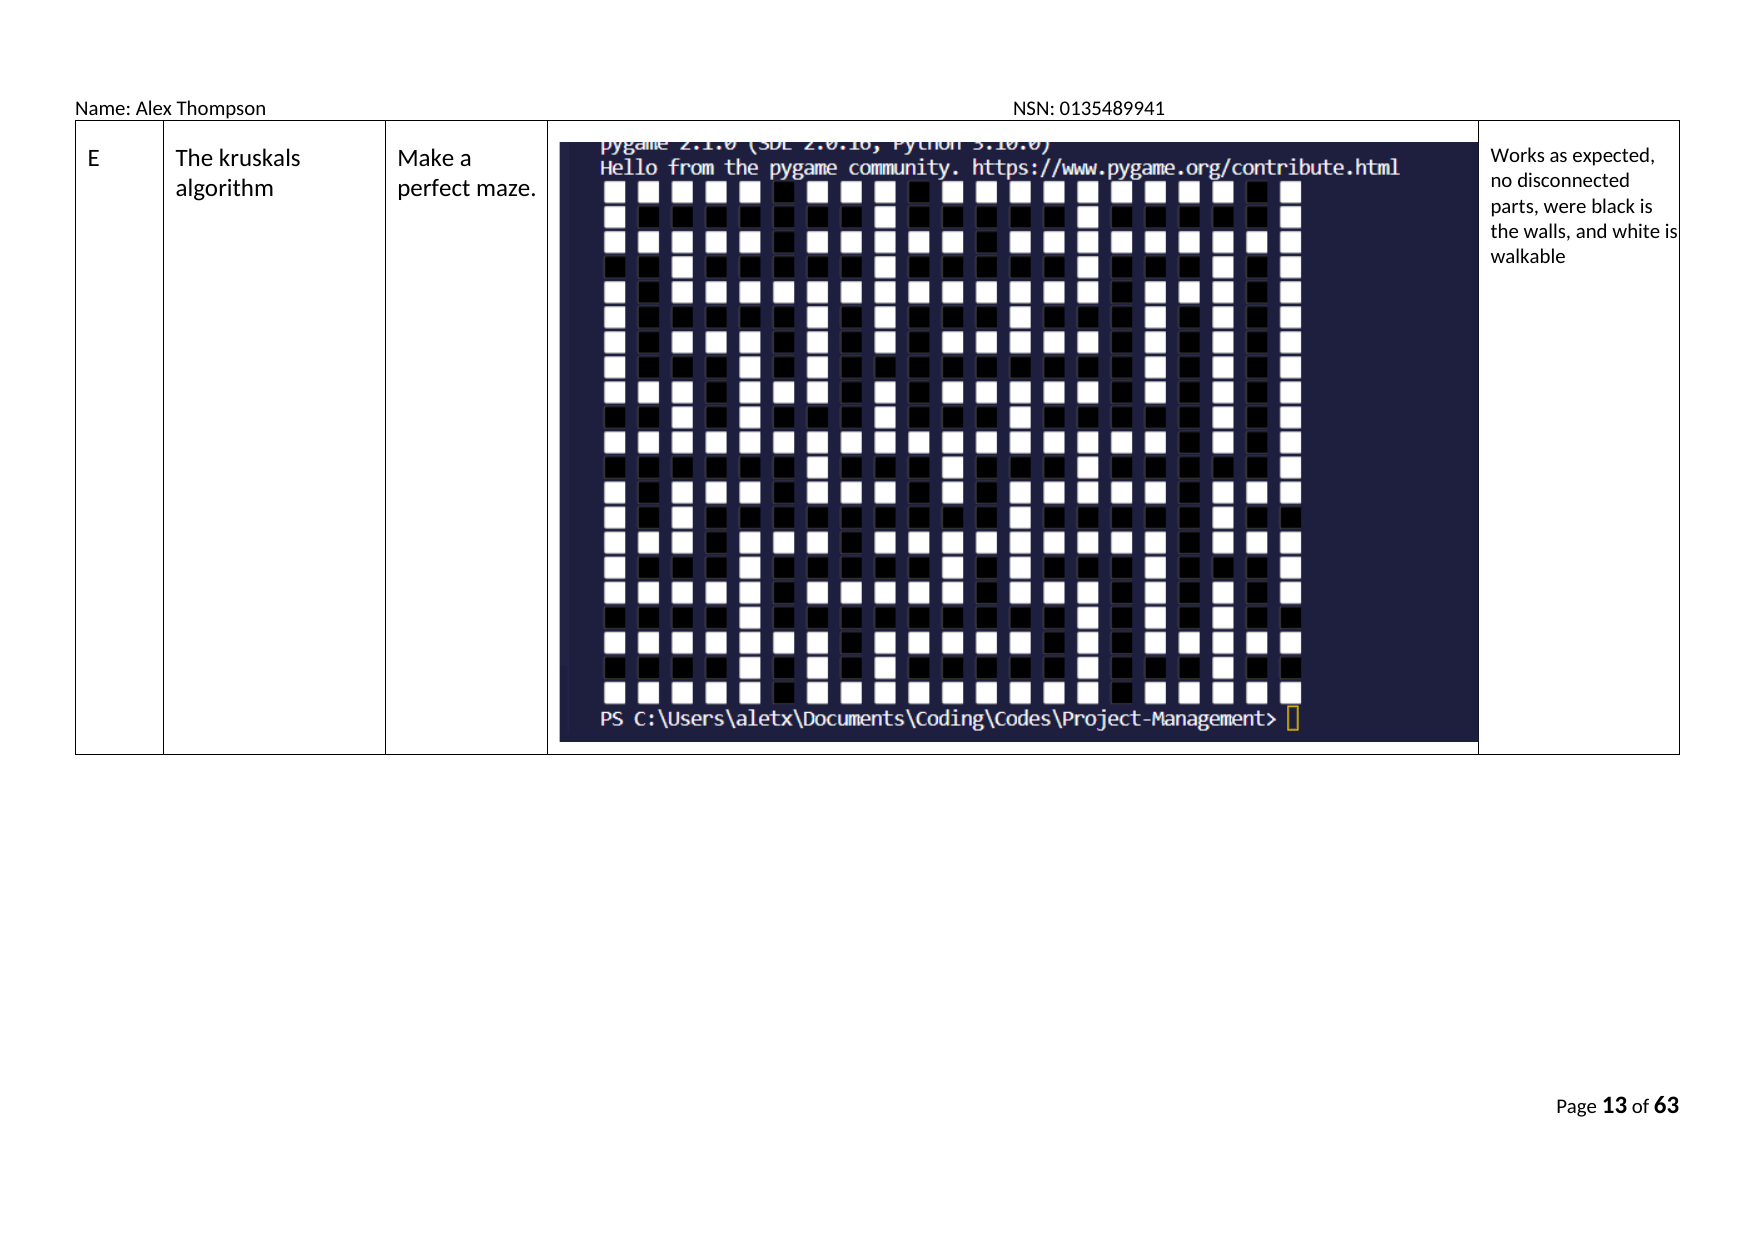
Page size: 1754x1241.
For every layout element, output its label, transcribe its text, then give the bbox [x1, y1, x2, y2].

table_cell Make a perfect maze. [386, 121, 547, 754]
table_cell Works as expected, no disconnected parts, were black is the walls, and white is walkable [1479, 121, 1679, 754]
picture [559, 142, 1479, 742]
table_cell E [76, 121, 163, 754]
table_cell [548, 121, 1478, 754]
table_cell The kruskals algorithm [164, 121, 385, 754]
